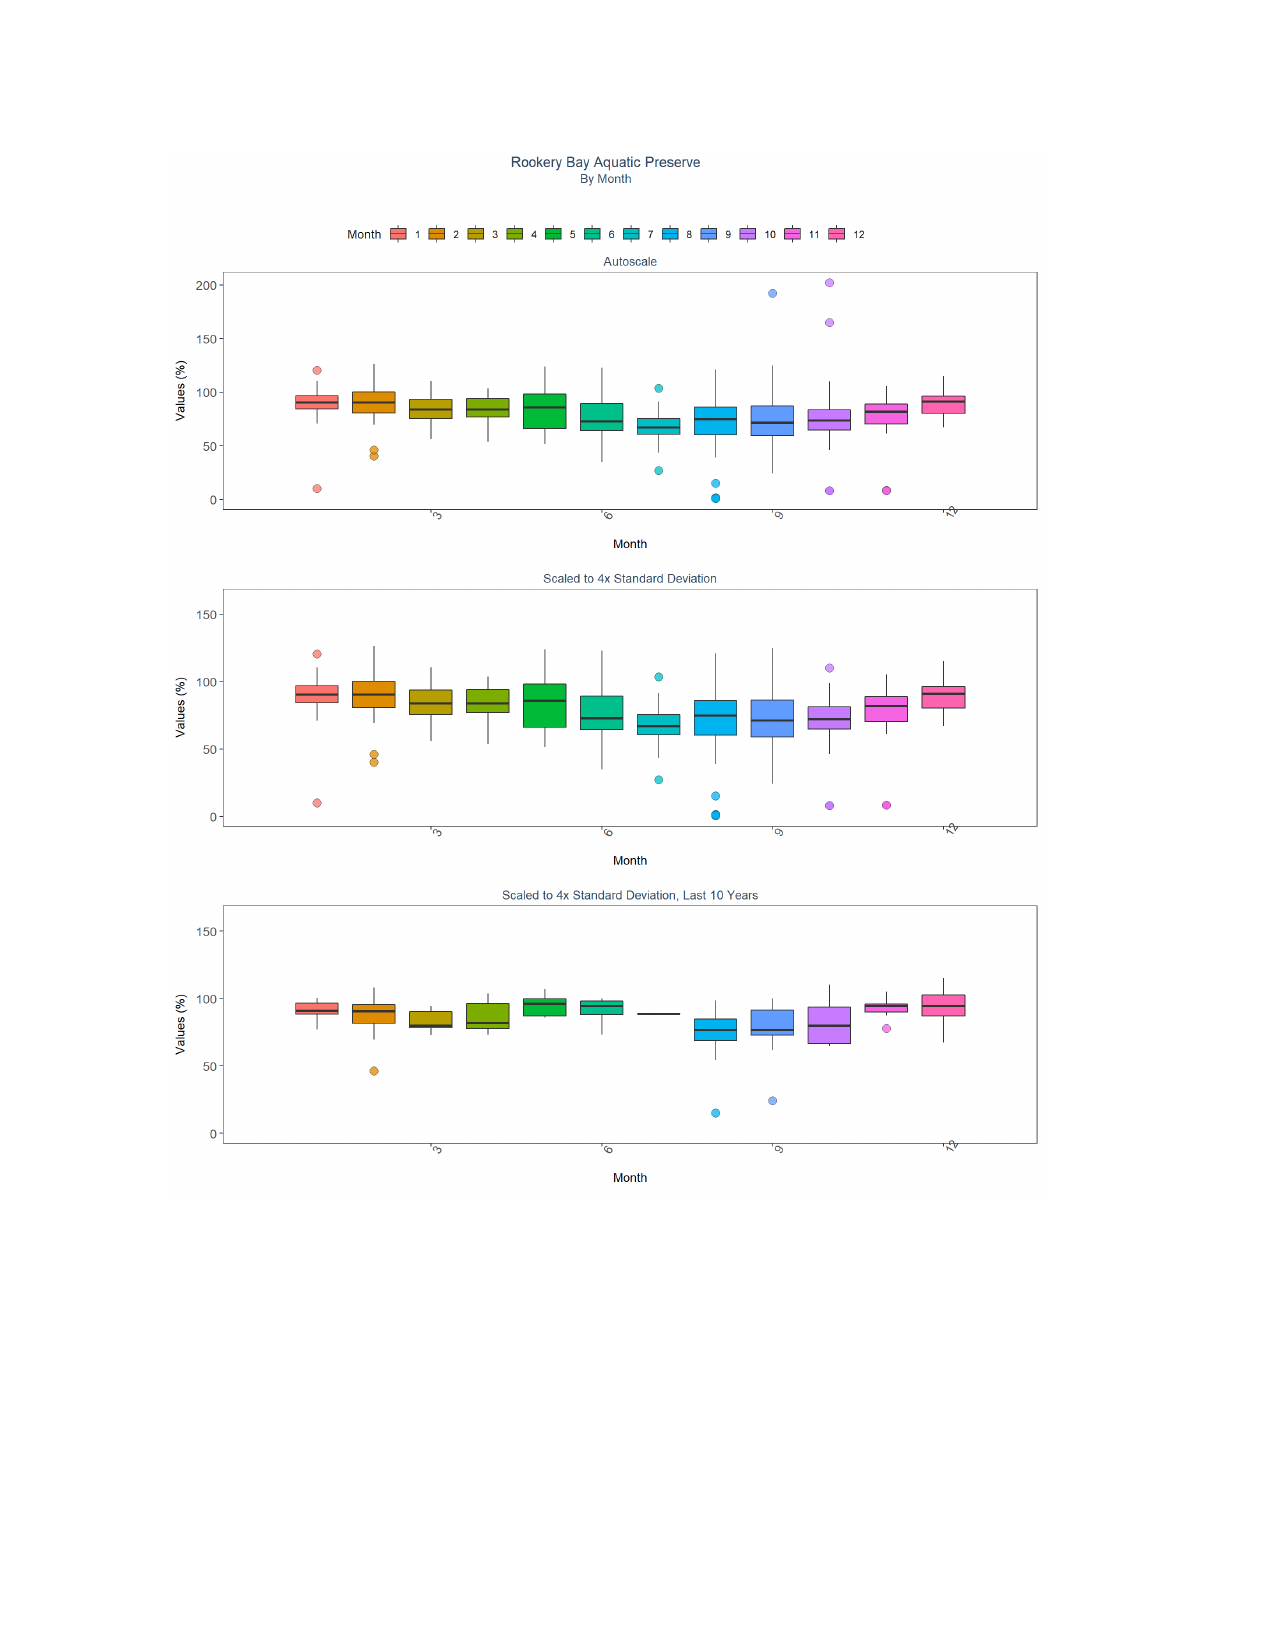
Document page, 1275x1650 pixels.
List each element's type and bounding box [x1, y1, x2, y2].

picture [168, 150, 1044, 1200]
